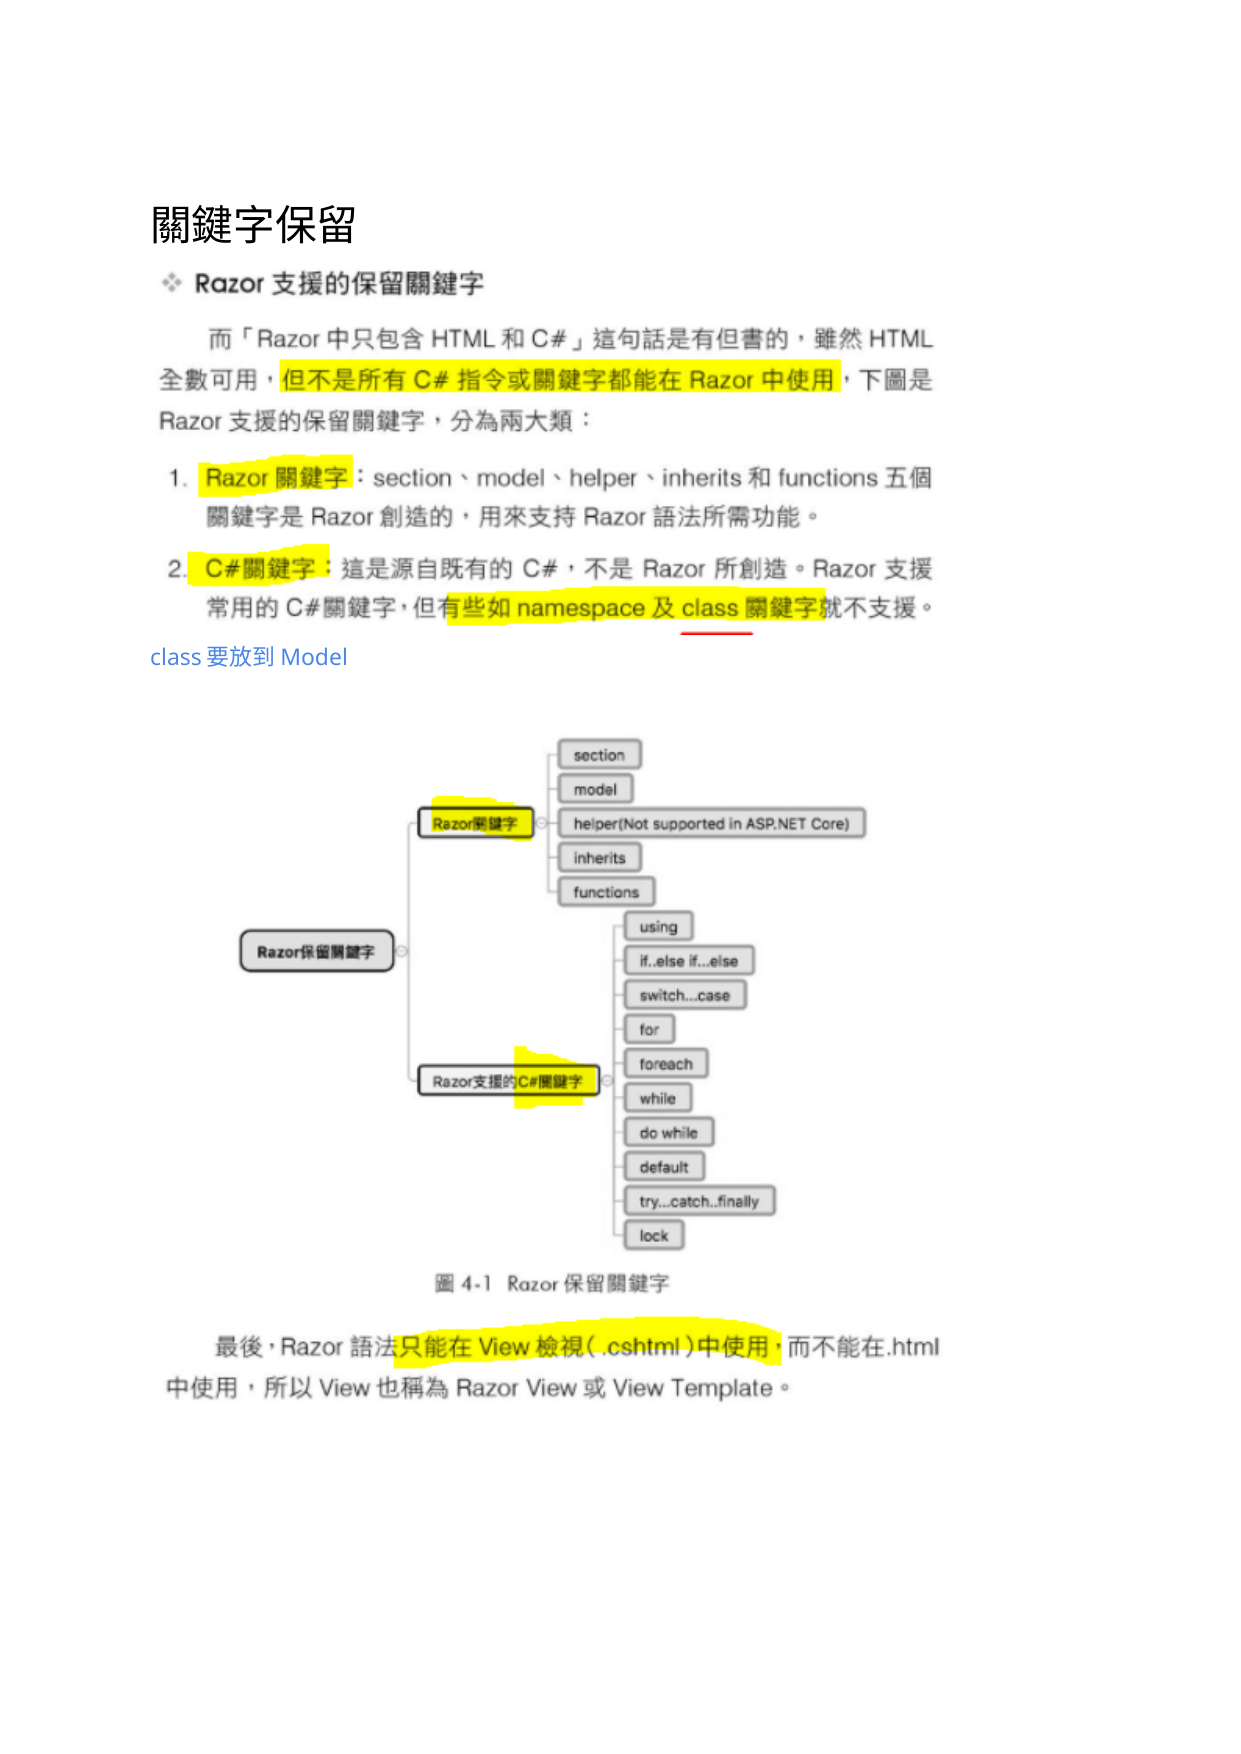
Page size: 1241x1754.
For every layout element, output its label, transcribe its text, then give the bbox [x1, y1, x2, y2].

text class要放到 Model [150, 639, 1090, 672]
picture [150, 264, 943, 635]
picture [150, 707, 968, 1417]
subtitle 關鍵字保留 [150, 192, 1090, 252]
